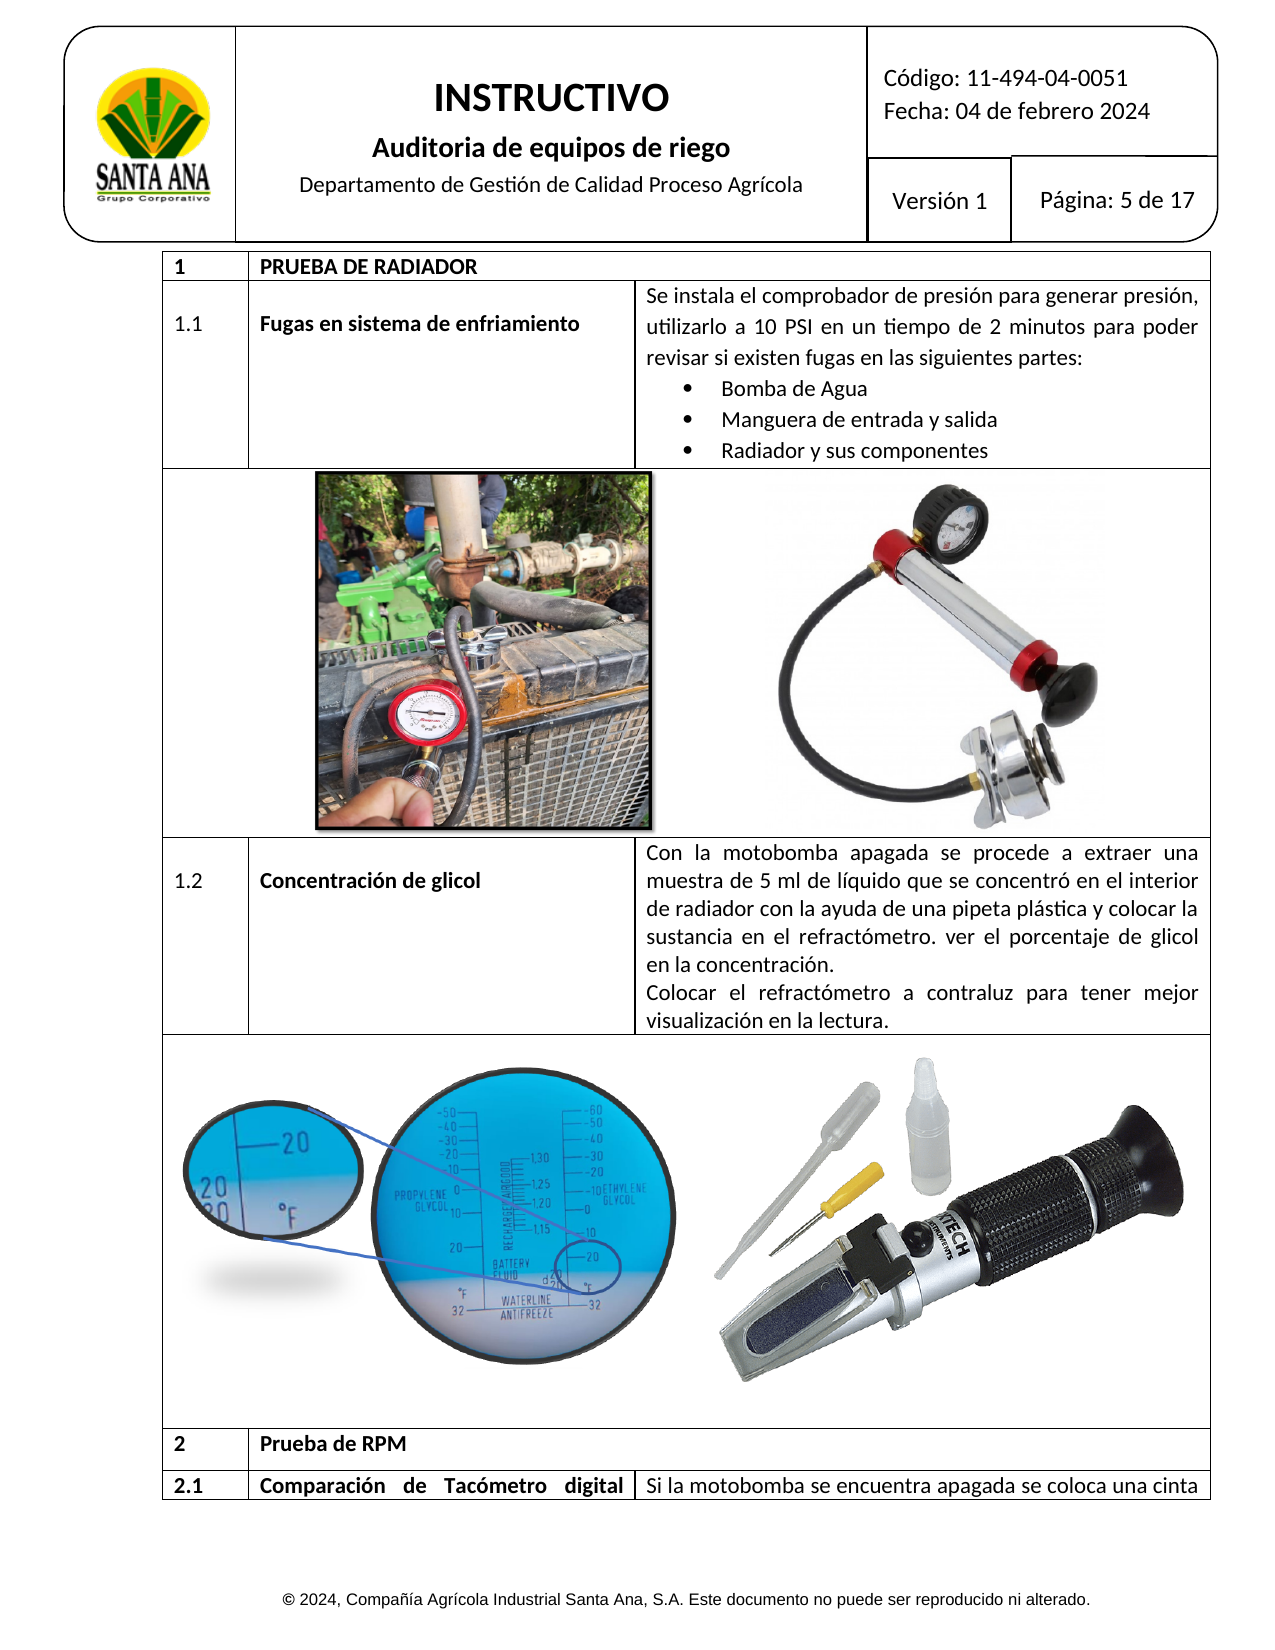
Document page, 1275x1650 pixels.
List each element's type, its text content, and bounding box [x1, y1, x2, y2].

table_cell Con la motobomba apagada se procede a extraer una muestra de 5 ml de líquido que se concentró en el interior de radiador con la ayuda de una pipeta plástica y colocar la sustancia en el refractómetro. ver el porcentaje de glicol en la concentración. Colocar el refractómetro a contraluz para tener mejor visualización en la lectura. [636, 838, 1210, 1034]
table_cell 1 [163, 252, 248, 280]
picture [709, 1049, 1188, 1387]
table_cell 1.2 [163, 838, 248, 1034]
picture [312, 468, 657, 835]
picture [87, 62, 218, 207]
table_cell Se instala el comprobador de presión para generar presión, utilizarlo a 10 PSI en un tiempo de 2 minutos para poder revisar si existen fugas en las siguientes partes: Bomba de Agua Manguera de entrada y salida Radiador y sus componentes [636, 281, 1210, 468]
table_cell 2 [163, 1429, 248, 1470]
picture [764, 469, 1105, 833]
table_cell PRUEBA DE RADIADOR [249, 252, 1210, 280]
table_cell Prueba de RPM [249, 1429, 1210, 1470]
table_cell 1.1 [163, 281, 248, 468]
picture [164, 1036, 680, 1368]
table_cell Fugas en sistema de enfriamiento [249, 281, 634, 468]
table_cell [163, 1035, 1210, 1428]
table_cell [163, 469, 1210, 837]
table_cell Comparación de Tacómetro digital Tacómetro Analógico [249, 1471, 634, 1499]
table_cell Concentración de glicol [249, 838, 634, 1034]
table_cell 2.1 [163, 1471, 248, 1499]
